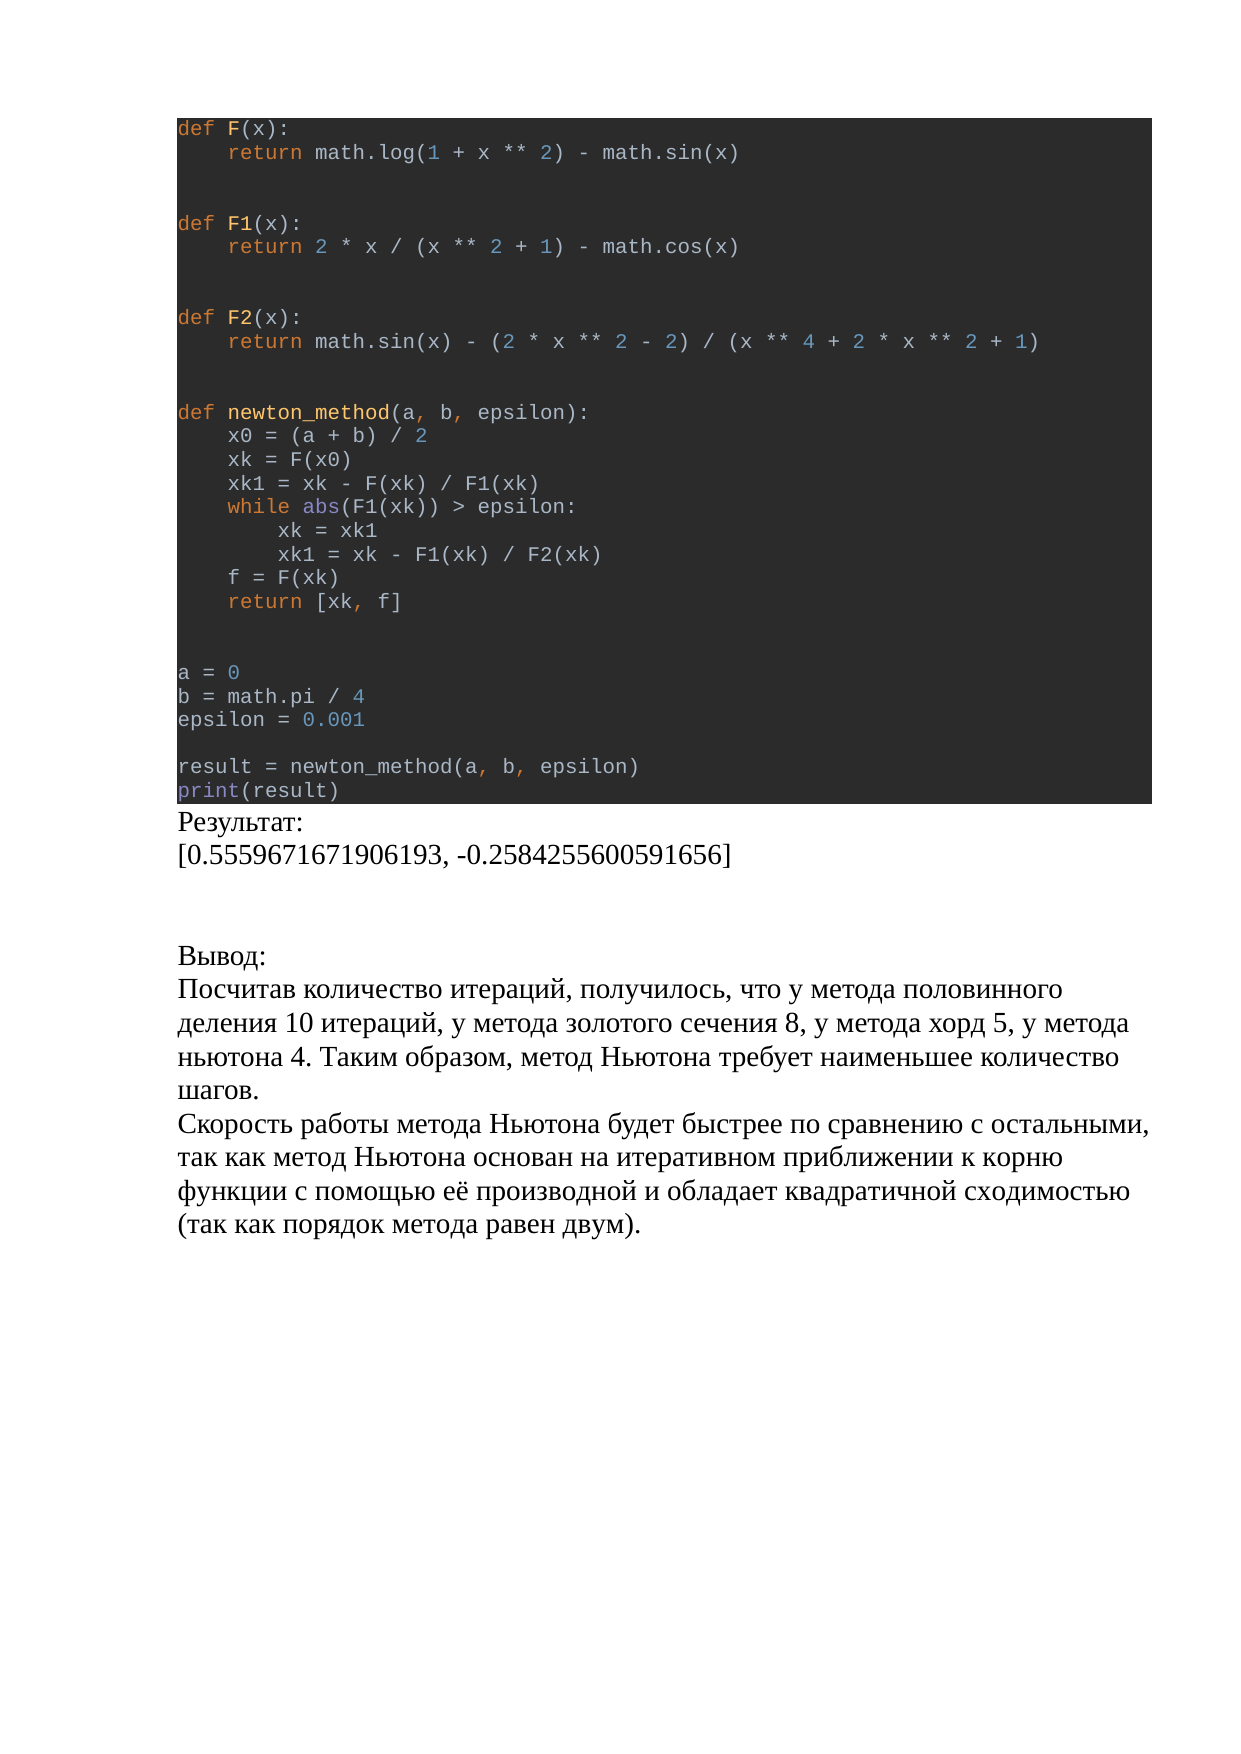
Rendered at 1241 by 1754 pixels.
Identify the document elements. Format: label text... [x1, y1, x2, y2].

text [0.5559671671906193, -0.2584255600591656] [177, 837, 1152, 871]
text Вывод: [177, 938, 1152, 972]
text Результат: [177, 804, 1152, 837]
text def F(x): return math.log(1 + x ** 2) - math.sin(x) def F1(x): return 2 * x / (x ** 2 + 1) - math.cos(x) def F2(x): return math.sin(x) - (2 * x ** 2 - 2) / (x ** 4 + 2 * x ** 2 + 1) def newton_method(a, b, epsilon): x0 = (a + b) / 2 xk = F(x0) xk1 = xk - F(xk) / F1(xk) while abs(F1(xk)) > epsilon: xk = xk1 xk1 = xk - F1(xk) / F2(xk) f = F(xk) return [xk, f] a = 0 b = math.pi / 4 epsilon = 0.001 result = newton_method(a, b, epsilon) print(result) [177, 118, 1152, 804]
text Скорость работы метода Ньютона будет быстрее по сравнению с остальными, так как метод Ньютона основан на итеративном приближении к корню функции с помощью её производной и обладает квадратичной сходимостью (так как порядок метода равен двум). [177, 1106, 1152, 1240]
text Посчитав количество итераций, получилось, что у метода половинного деления 10 итераций, у метода золотого сечения 8, у метода хорд 5, у метода ньютона 4. Таким образом, метод Ньютона требует наименьшее количество шагов. [177, 972, 1152, 1106]
